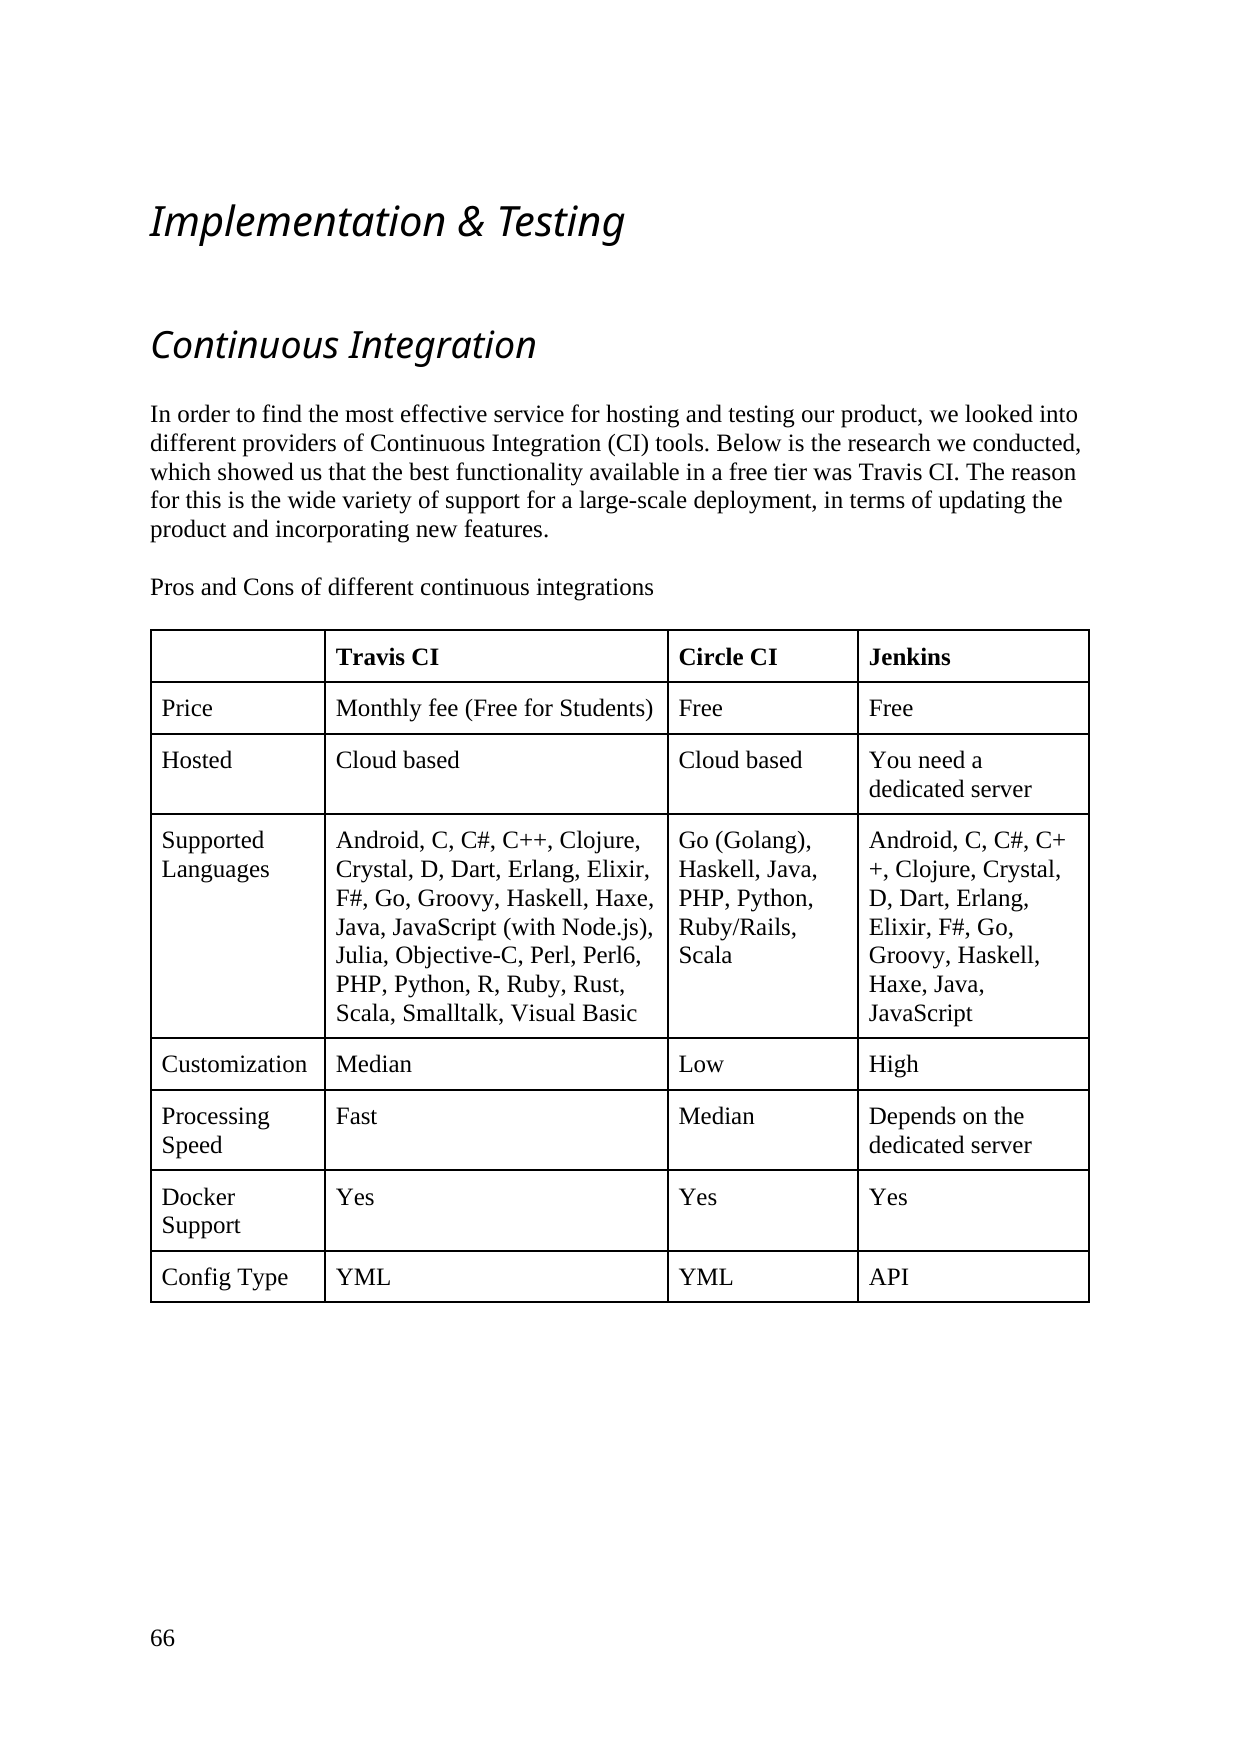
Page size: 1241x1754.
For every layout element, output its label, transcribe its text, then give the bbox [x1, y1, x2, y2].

table_cell Free [669, 683, 857, 732]
table_cell Customization [152, 1039, 324, 1089]
table_cell Fast [326, 1091, 667, 1169]
table_cell Hosted [152, 735, 324, 813]
table_cell Config Type [152, 1252, 324, 1301]
table_cell Free [859, 683, 1088, 732]
subtitle Continuous Integration [150, 319, 1090, 370]
table_cell You need a dedicated server [859, 735, 1088, 813]
text In order to find the most effective service for hosting and testing our product, we looked into different providers of Continuous Integration (CI) tools. Below is the research we conducted, which showed us that the best functionality available in a free tier was Travis CI. The reason for this is the wide variety of support for a large-scale deployment, in terms of updating the product and incorporating new features. [150, 399, 1090, 543]
subtitle Implementation & Testing [150, 192, 1090, 248]
text Pros and Cons of different continuous integrations [150, 572, 1090, 600]
table_cell Android, C, C#, C++, Clojure, Crystal, D, Dart, Erlang, Elixir, F#, Go, Groovy, Haskell, Haxe, Java, JavaScript (with Node.js), Julia, Objective-C, Perl, Perl6, PHP, Python, R, Ruby, Rust, Scala, Smalltalk, Visual Basic [326, 815, 667, 1037]
table_cell Low [669, 1039, 857, 1089]
table_cell YML [669, 1252, 857, 1301]
table_header [152, 631, 324, 681]
table_header Circle CI [669, 631, 857, 681]
table_header Travis CI [326, 631, 667, 681]
table_cell High [859, 1039, 1088, 1089]
table_cell Median [669, 1091, 857, 1169]
table_cell Monthly fee (Free for Students) [326, 683, 667, 732]
table_cell Cloud based [669, 735, 857, 813]
table_cell YML [326, 1252, 667, 1301]
table_cell Price [152, 683, 324, 732]
table_cell Yes [326, 1171, 667, 1249]
table_header Jenkins [859, 631, 1088, 681]
table_cell Yes [859, 1171, 1088, 1249]
table_cell Supported Languages [152, 815, 324, 1037]
table_cell Yes [669, 1171, 857, 1249]
table_cell Docker Support [152, 1171, 324, 1249]
table_cell Cloud based [326, 735, 667, 813]
table_cell Android, C, C#, C++, Clojure, Crystal, D, Dart, Erlang, Elixir, F#, Go, Groovy, Haskell, Haxe, Java, JavaScript [859, 815, 1088, 1037]
table_cell Depends on the dedicated server [859, 1091, 1088, 1169]
table_cell API [859, 1252, 1088, 1301]
table_cell Processing Speed [152, 1091, 324, 1169]
table_cell Go (Golang), Haskell, Java, PHP, Python, Ruby/Rails, Scala [669, 815, 857, 1037]
table_cell Median [326, 1039, 667, 1089]
